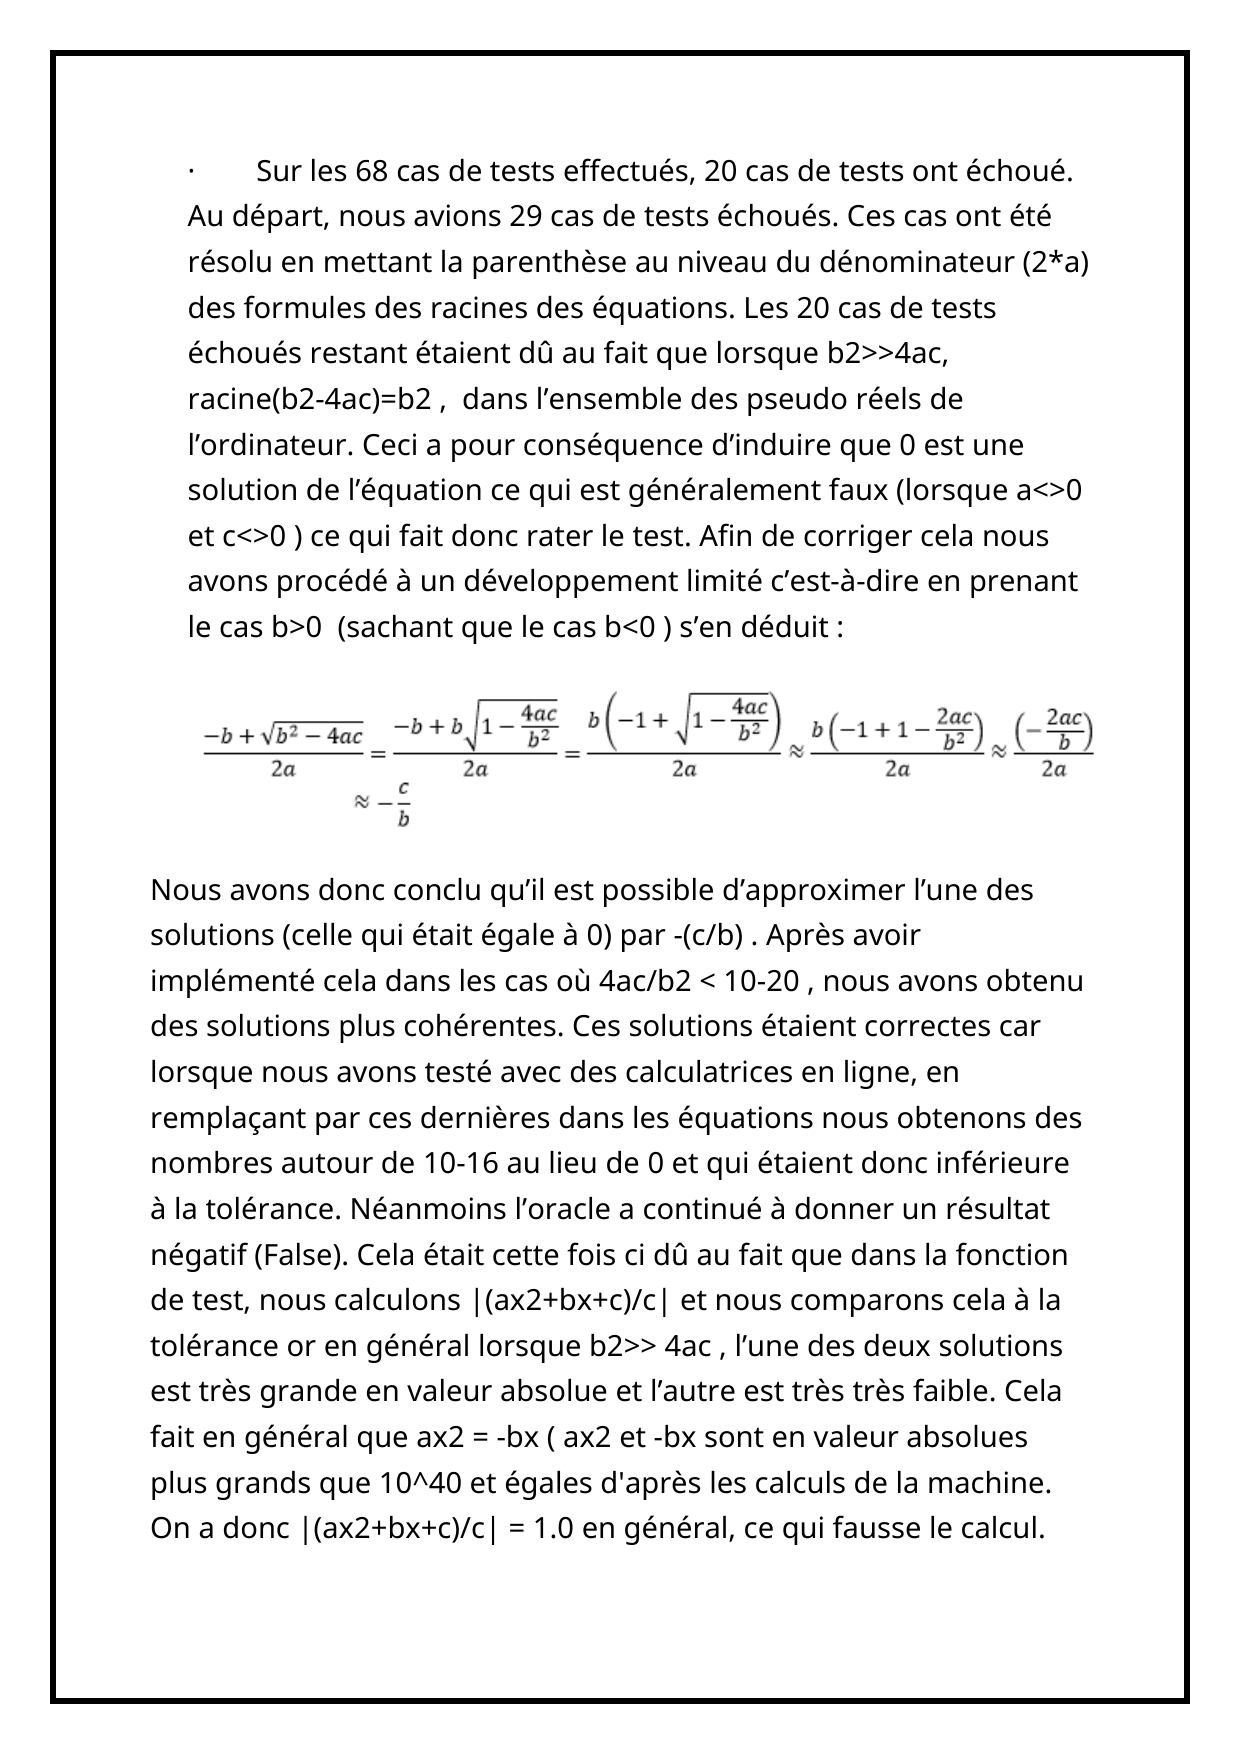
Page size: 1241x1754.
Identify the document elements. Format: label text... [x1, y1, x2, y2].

text · Sur les 68 cas de tests effectués, 20 cas de tests ont échoué. Au départ, nous avions 29 cas de tests échoués. Ces cas ont été résolu en mettant la parenthèse au niveau du dénominateur (2*a) des formules des racines des équations. Les 20 cas de tests échoués restant étaient dû au fait que lorsque b2>>4ac, racine(b2-4ac)=b2 , dans l’ensemble des pseudo réels de l’ordinateur. Ceci a pour conséquence d’induire que 0 est une solution de l’équation ce qui est généralement faux (lorsque a<>0 et c<>0 ) ce qui fait donc rater le test. Afin de corriger cela nous avons procédé à un développement limité c’est-à-dire en prenant le cas b>0 (sachant que le cas b<0 ) s’en déduit : [187, 150, 1090, 646]
text Nous avons donc conclu qu’il est possible d’approximer l’une des solutions (celle qui était égale à 0) par -(c/b) . Après avoir implémenté cela dans les cas où 4ac/b2 < 10-20 , nous avons obtenu des solutions plus cohérentes. Ces solutions étaient correctes car lorsque nous avons testé avec des calculatrices en ligne, en remplaçant par ces dernières dans les équations nous obtenons des nombres autour de 10-16 au lieu de 0 et qui étaient donc inférieure à la tolérance. Néanmoins l’oracle a continué à donner un résultat négatif (False). Cela était cette fois ci dû au fait que dans la fonction de test, nous calculons |(ax2+bx+c)/c| et nous comparons cela à la tolérance or en général lorsque b2>> 4ac , l’une des deux solutions est très grande en valeur absolue et l’autre est très très faible. Cela fait en général que ax2 = -bx ( ax2 et -bx sont en valeur absolues plus grands que 10^40 et égales d'après les calculs de la machine. On a donc |(ax2+bx+c)/c| = 1.0 en général, ce qui fausse le calcul. [150, 869, 1090, 1547]
picture [187, 676, 1108, 838]
